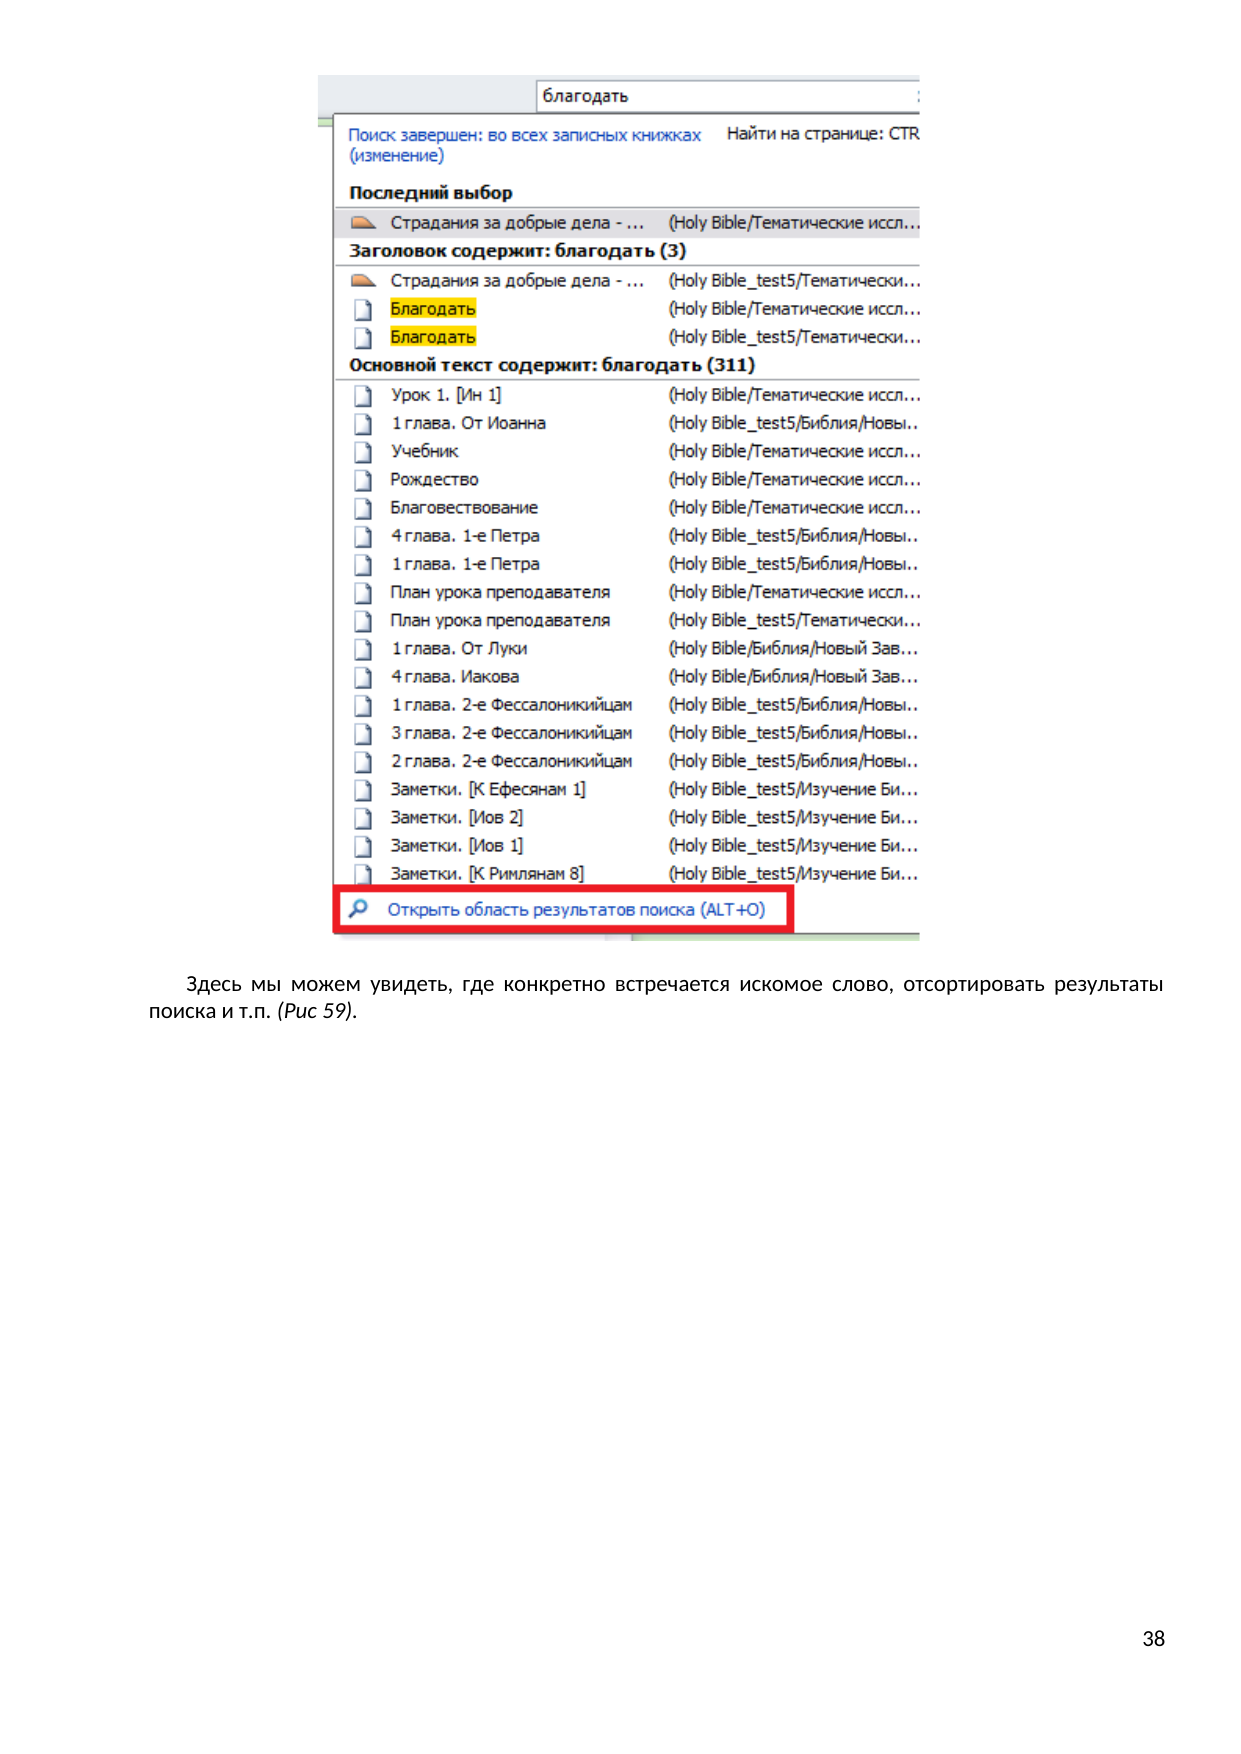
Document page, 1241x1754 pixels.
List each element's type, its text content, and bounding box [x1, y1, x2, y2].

text Здесь мы можем увидеть, где конкретно встречается искомое слово, отсортировать результаты поиска и т.п. (Рис 59). [149, 969, 1165, 1025]
picture [317, 75, 923, 941]
